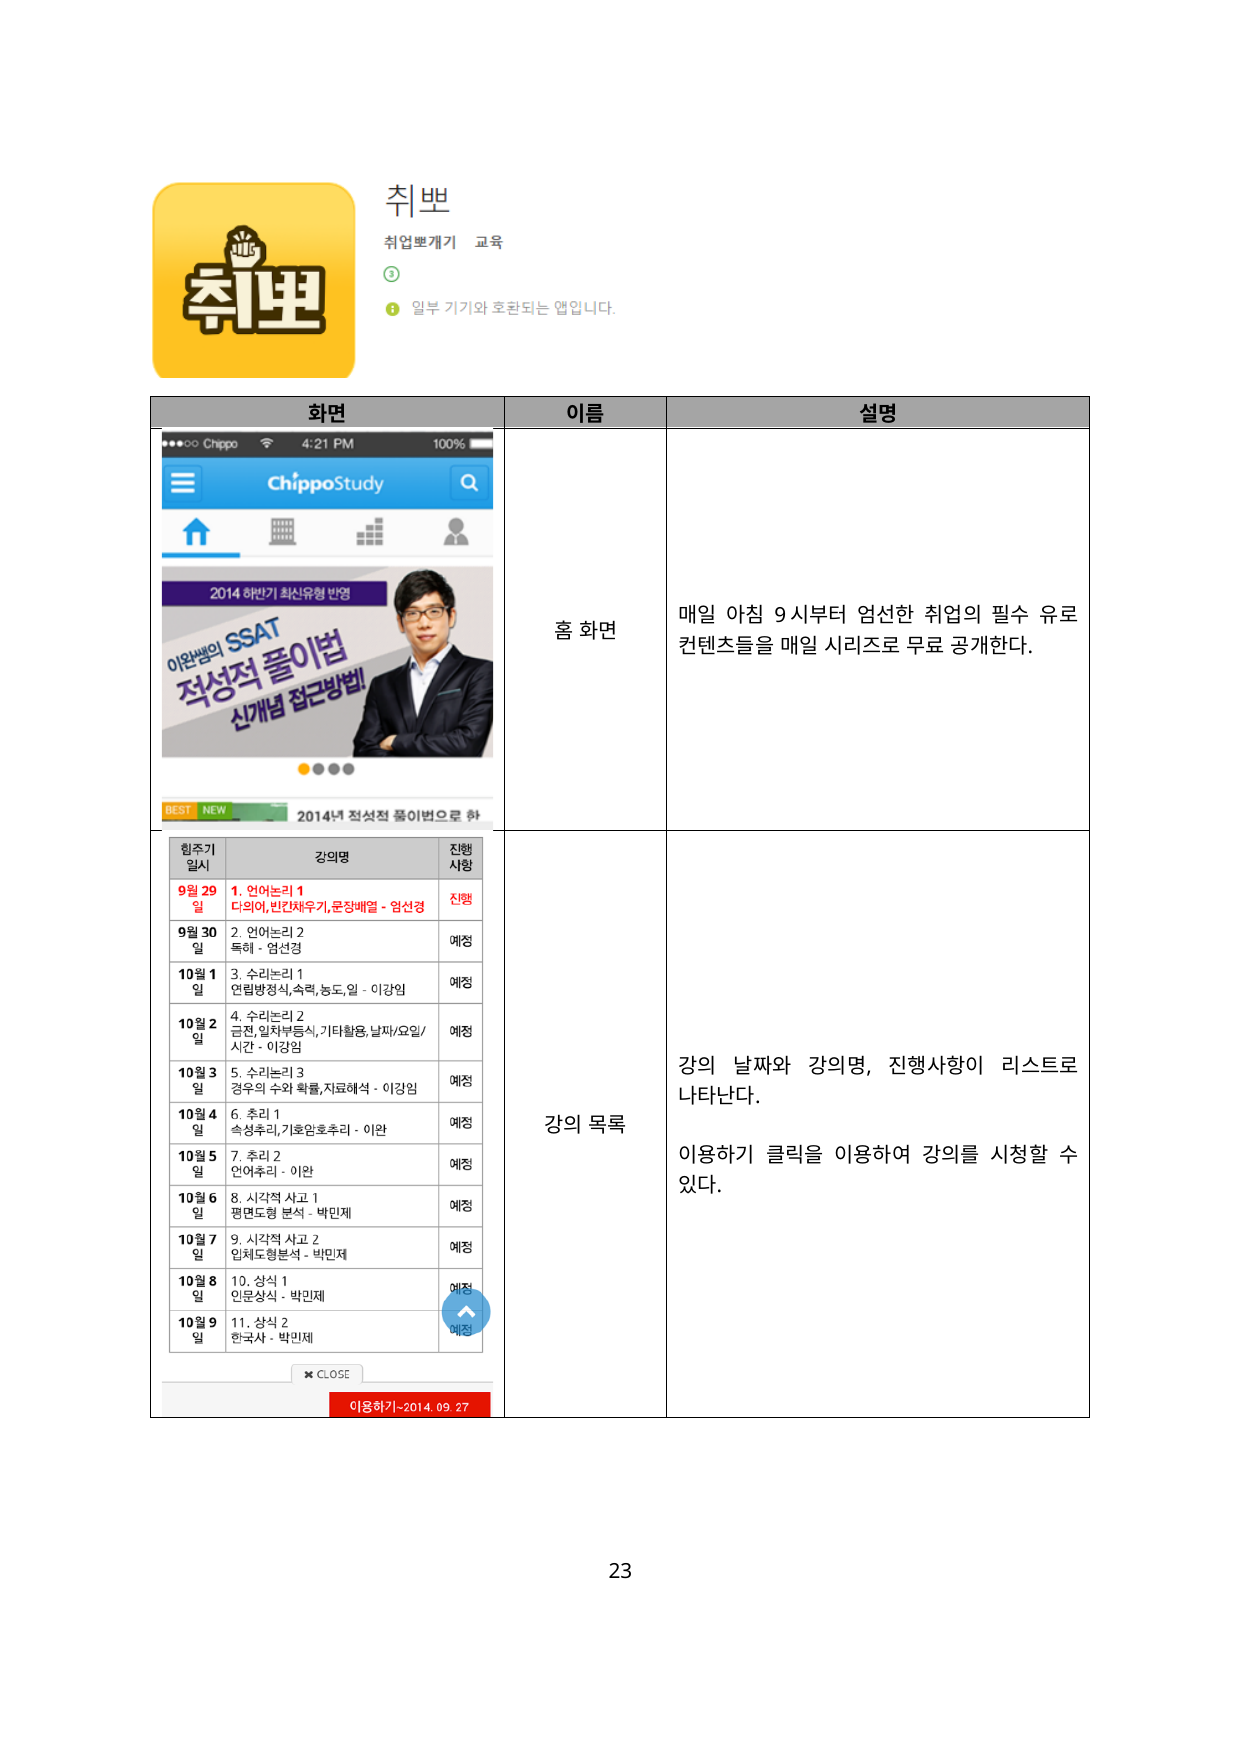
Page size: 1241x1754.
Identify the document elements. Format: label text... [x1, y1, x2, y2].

table_cell [151, 429, 161, 830]
table_header 이름 [505, 397, 666, 427]
table_cell [151, 831, 161, 1417]
table_header 설명 [667, 397, 1089, 427]
table_cell 강의 목록 [505, 831, 666, 1417]
table_header 화면 [151, 397, 504, 427]
table_cell [494, 831, 504, 1417]
table_cell 홈 화면 [505, 429, 666, 830]
table_cell [494, 429, 504, 830]
table_cell 매일 아침 9시부터 엄선한 취업의 필수 유로 컨텐츠들을 매일 시리즈로 무료 공개한다. [667, 429, 1089, 830]
table_cell 강의 날짜와 강의명, 진행사항이 리스트로 나타난다. 이용하기 클릭을 이용하여 강의를 시청할 수 있다. [667, 831, 1089, 1417]
